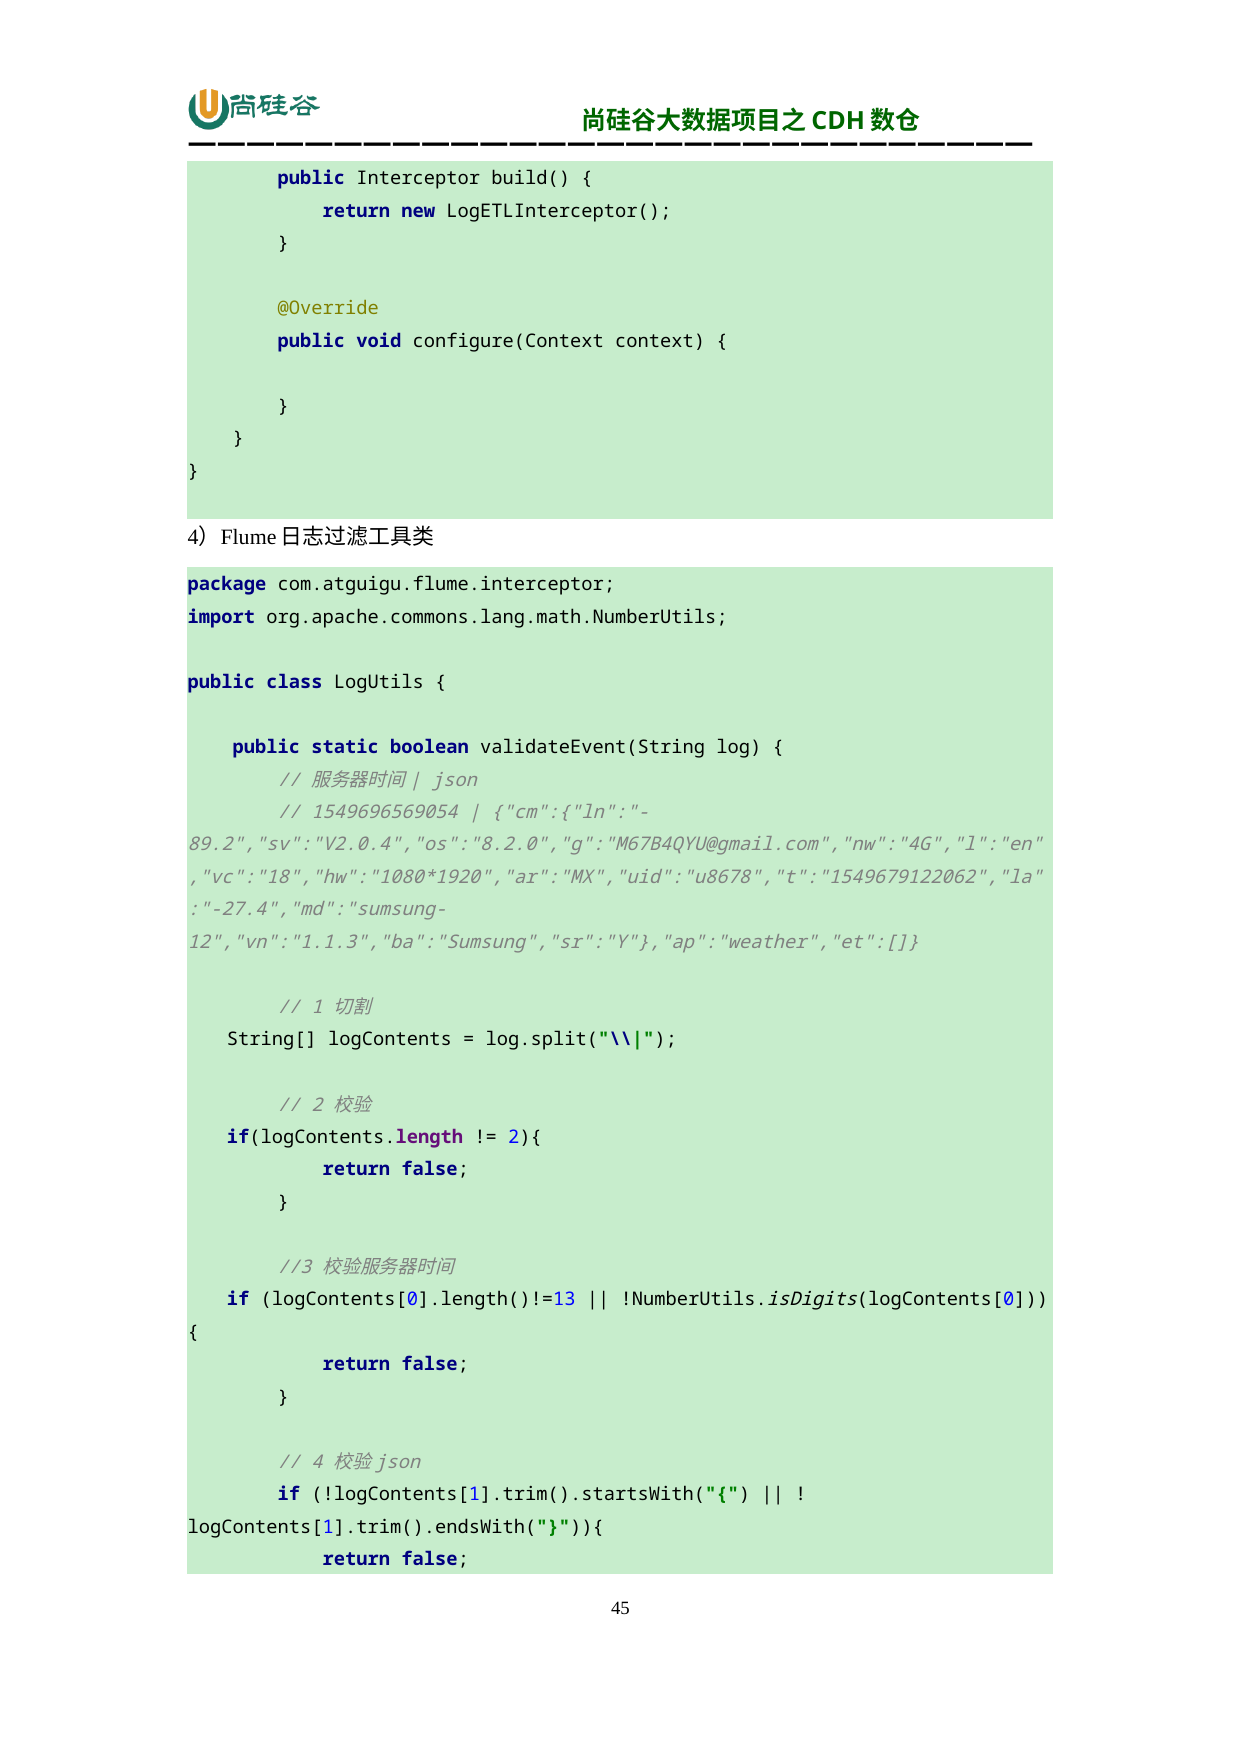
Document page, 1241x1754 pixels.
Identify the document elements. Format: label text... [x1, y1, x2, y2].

picture [187, 88, 320, 130]
text 4）Flume日志过滤工具类 [187, 519, 1053, 551]
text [187, 567, 1053, 1574]
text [187, 161, 1053, 486]
